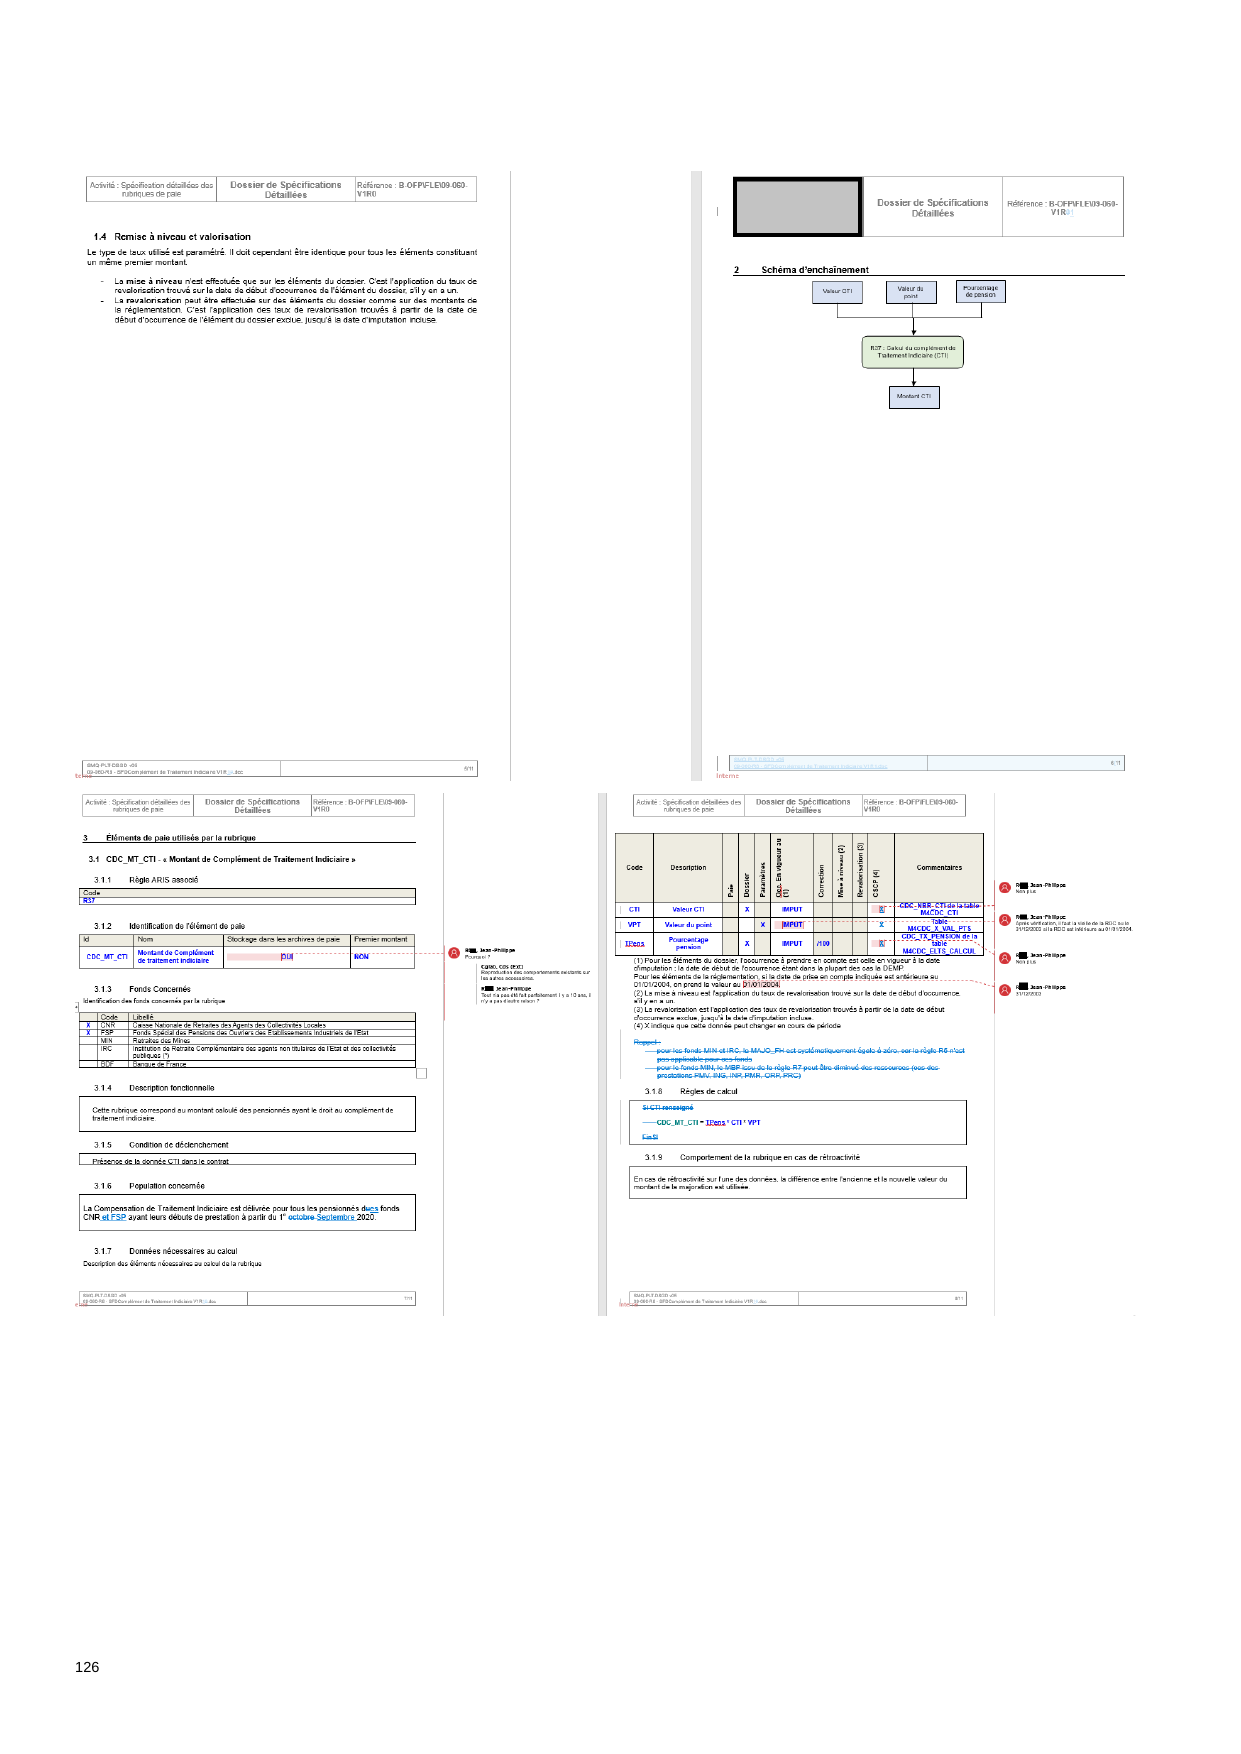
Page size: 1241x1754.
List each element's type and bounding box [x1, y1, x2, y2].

picture [75, 171, 1138, 781]
picture [75, 793, 1136, 1316]
